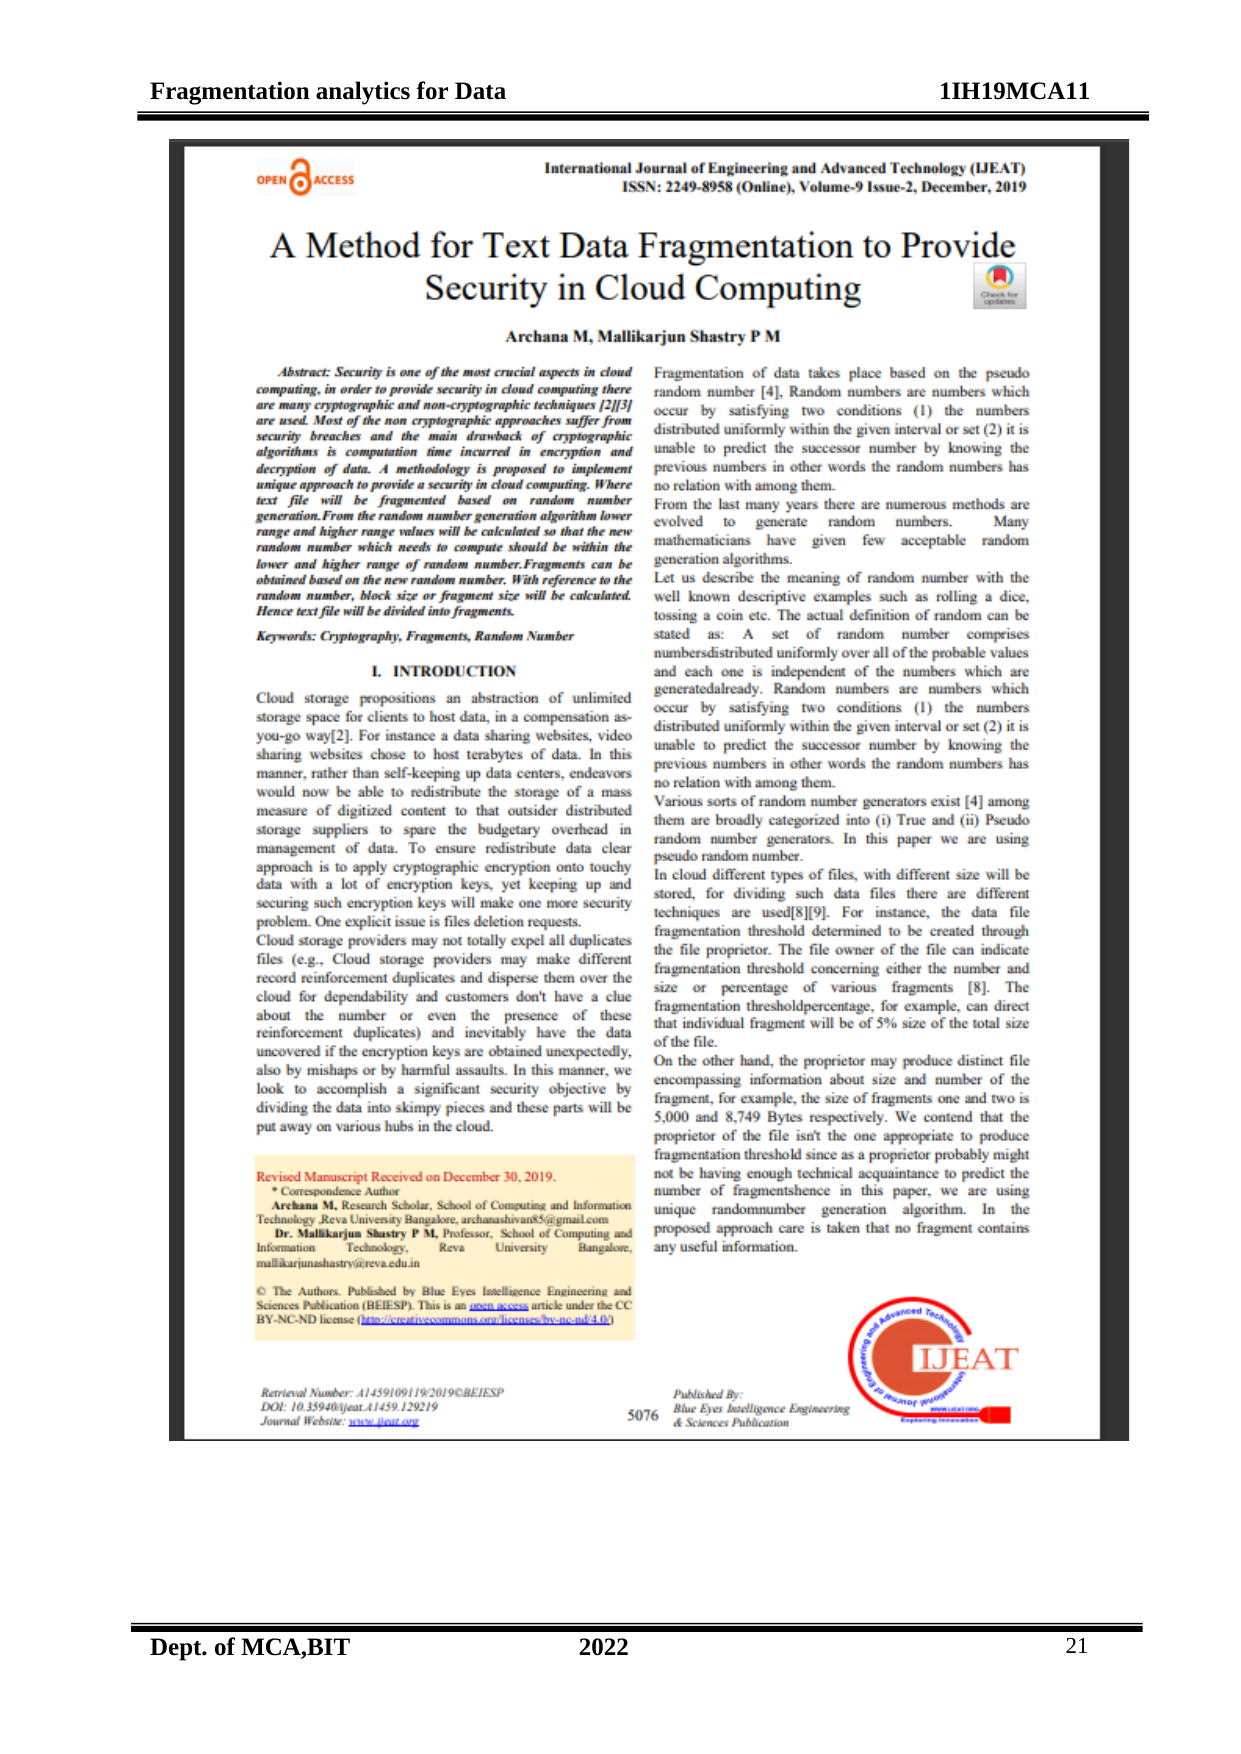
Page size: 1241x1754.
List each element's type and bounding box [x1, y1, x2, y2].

picture [169, 139, 1130, 1441]
